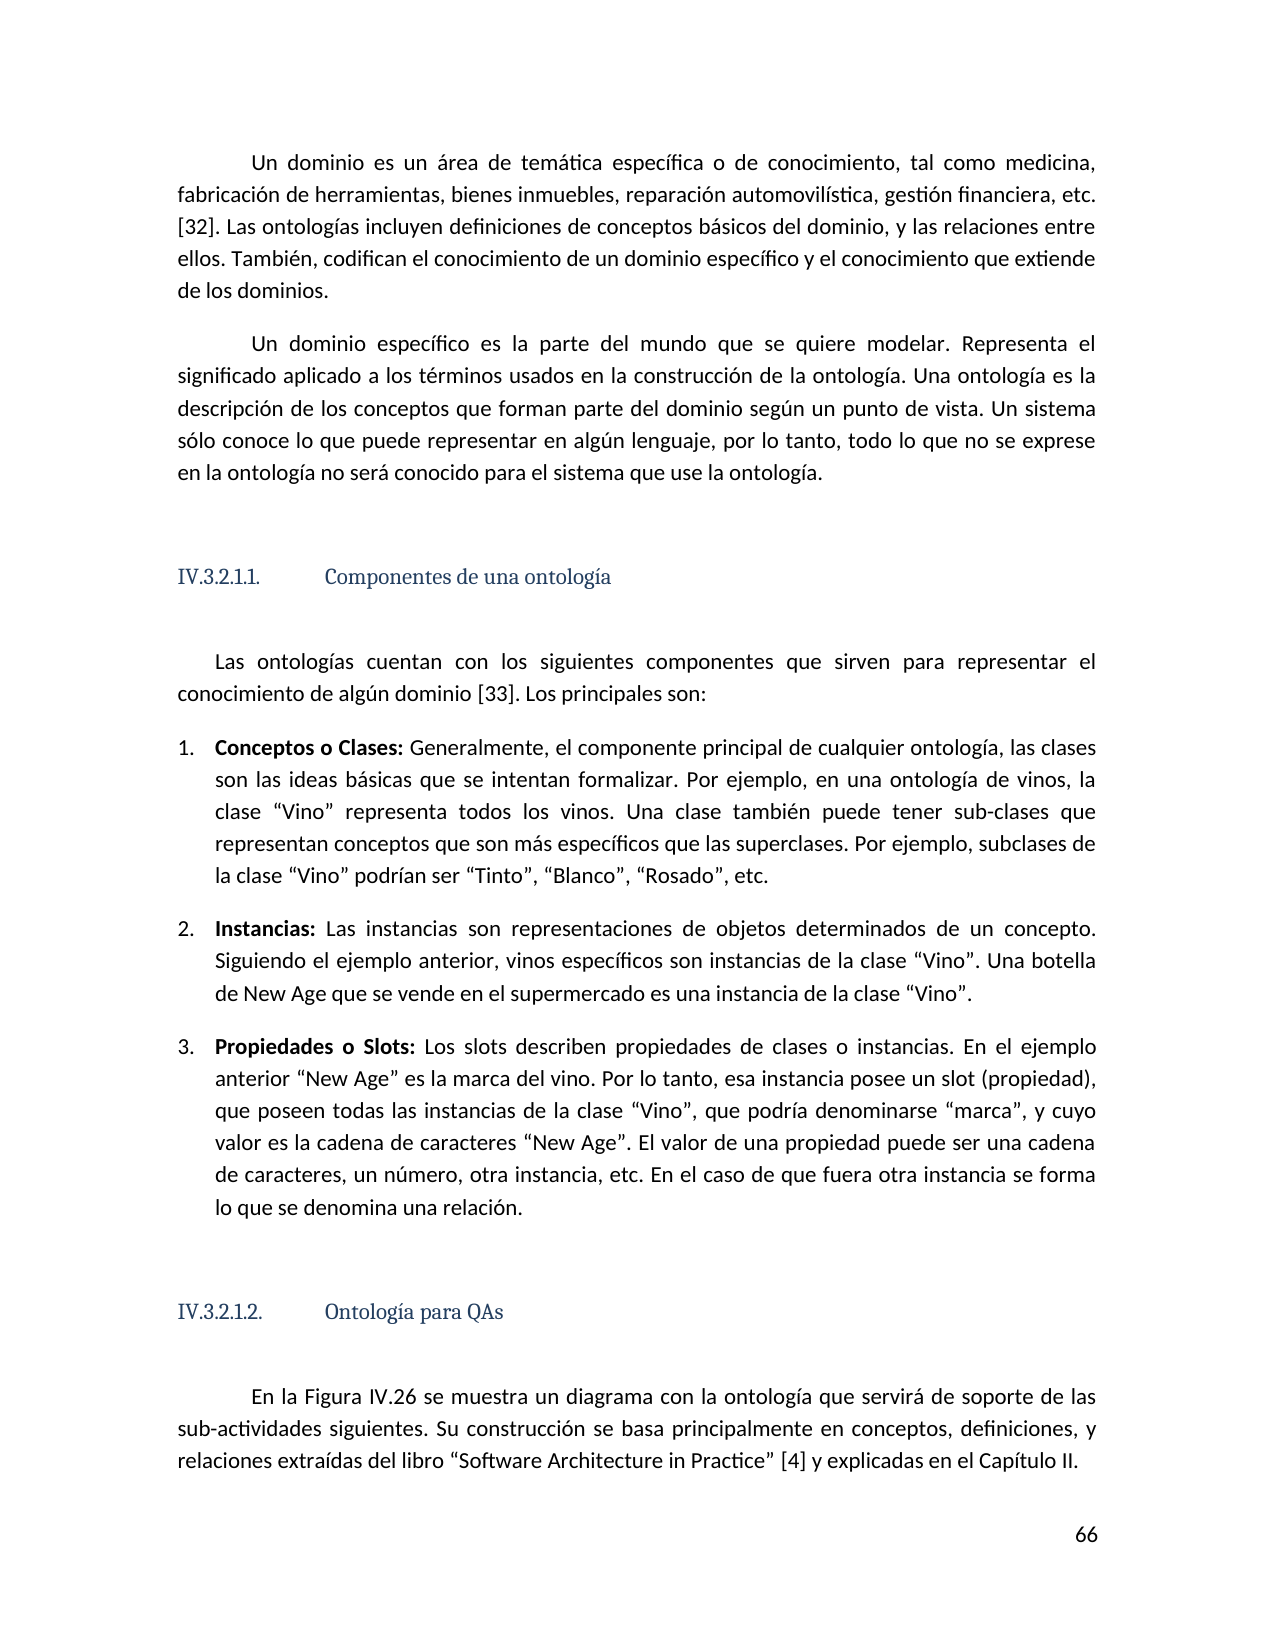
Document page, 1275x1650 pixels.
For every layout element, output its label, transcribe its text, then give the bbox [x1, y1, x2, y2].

list Propiedades o Slots: Los slots describen propiedades de clases o instancias. En el ejemplo anterior “New Age” es la marca del vino. Por lo tanto, esa instancia posee un slot (propiedad), que poseen todas las instancias de la clase “Vino”, que podría denominarse “marca”, y cuyo valor es la cadena de caracteres “New Age”. El valor de una propiedad puede ser una cadena de caracteres, un número, otra instancia, etc. En el caso de que fuera otra instancia se forma lo que se denomina una relación. [177, 1032, 1098, 1221]
subtitle Ontología para QAs [177, 1299, 1098, 1325]
subtitle Componentes de una ontología [177, 564, 1098, 591]
text En la Figura IV.10 se muestra un diagrama con la ontología que servirá de soporte de las sub-actividades siguientes. Su construcción se basa principalmente en conceptos, definiciones, y relaciones extraídas del libro “Software Architecture in Practice” y explicadas en el Capítulo II. [177, 1382, 1098, 1474]
list Conceptos o Clases: Generalmente, el componente principal de cualquier ontología, las clases son las ideas básicas que se intentan formalizar. Por ejemplo, en una ontología de vinos, la clase “Vino” representa todos los vinos. Una clase también puede tener sub-clases que representan conceptos que son más específicos que las superclases. Por ejemplo, subclases de la clase “Vino” podrían ser “Tinto”, “Blanco”, “Rosado”, etc. [177, 733, 1098, 889]
text Un dominio es un área de temática específica o de conocimiento, tal como medicina, fabricación de herramientas, bienes inmuebles, reparación automovilística, gestión financiera, etc. . Las ontologías incluyen definiciones de conceptos básicos del dominio, y las relaciones entre ellos. También, codifican el conocimiento de un dominio específico y el conocimiento que extiende de los dominios. [177, 148, 1098, 304]
text Un dominio específico es la parte del mundo que se quiere modelar. Representa el significado aplicado a los términos usados en la construcción de la ontología. Una ontología es la descripción de los conceptos que forman parte del dominio según un punto de vista. Un sistema sólo conoce lo que puede representar en algún lenguaje, por lo tanto, todo lo que no se exprese en la ontología no será conocido para el sistema que use la ontología. [177, 329, 1098, 486]
list Instancias: Las instancias son representaciones de objetos determinados de un concepto. Siguiendo el ejemplo anterior, vinos específicos son instancias de la clase “Vino”. Una botella de New Age que se vende en el supermercado es una instancia de la clase “Vino”. [177, 914, 1098, 1007]
text Las ontologías cuentan con los siguientes componentes que sirven para representar el conocimiento de algún dominio . Los principales son: [177, 647, 1098, 708]
